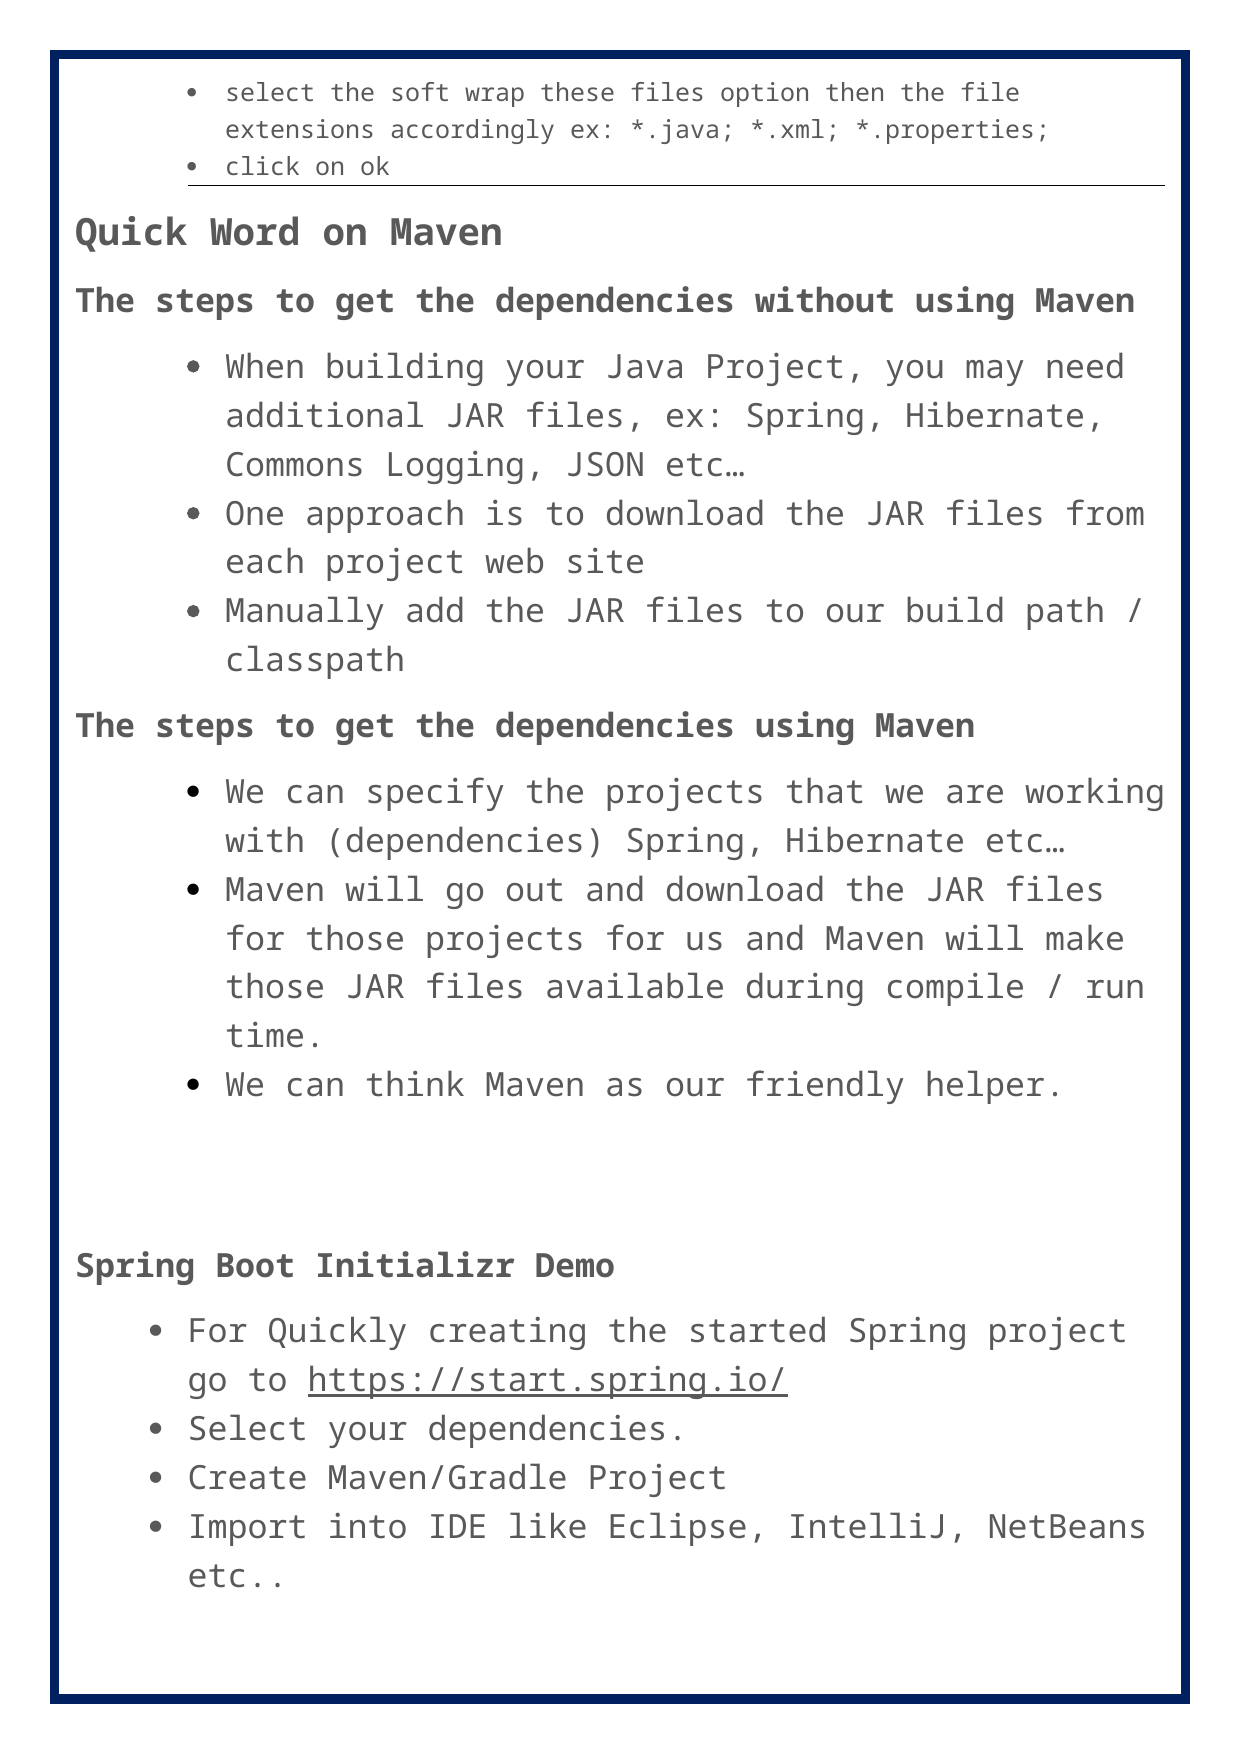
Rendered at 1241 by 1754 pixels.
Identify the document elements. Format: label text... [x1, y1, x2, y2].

list Maven will go out and download the JAR files for those projects for us and Maven will make those JAR files available during compile / run time. [187, 865, 1165, 1058]
list For Quickly creating the started Spring project go to https://start.spring.io/ [150, 1307, 1165, 1401]
list Create Maven/Gradle Project [150, 1454, 1165, 1499]
text Spring Boot Initializr Demo [75, 1241, 1165, 1287]
list select the soft wrap these files option then the file extensions accordingly ex: *.java; *.xml; *.properties; [187, 75, 1165, 146]
list We can specify the projects that we are working with (dependencies) Spring, Hibernate etc… [187, 767, 1165, 862]
text The steps to get the dependencies without using Maven [75, 277, 1165, 322]
list Select your dependencies. [150, 1405, 1165, 1450]
list One approach is to download the JAR files from each project web site [187, 489, 1165, 584]
list Import into IDE like Eclipse, IntelliJ, NetBeans etc.. [150, 1503, 1165, 1597]
list We can think Maven as our friendly helper. [187, 1061, 1165, 1107]
list click on ok [187, 148, 1165, 186]
text The steps to get the dependencies using Maven [75, 702, 1165, 747]
list When building your Java Project, you may need additional JAR files, ex: Spring, Hibernate, Commons Logging, JSON etc… [187, 342, 1165, 486]
text Quick Word on Maven [75, 205, 1165, 256]
list Manually add the JAR files to our build path / classpath [187, 587, 1165, 682]
